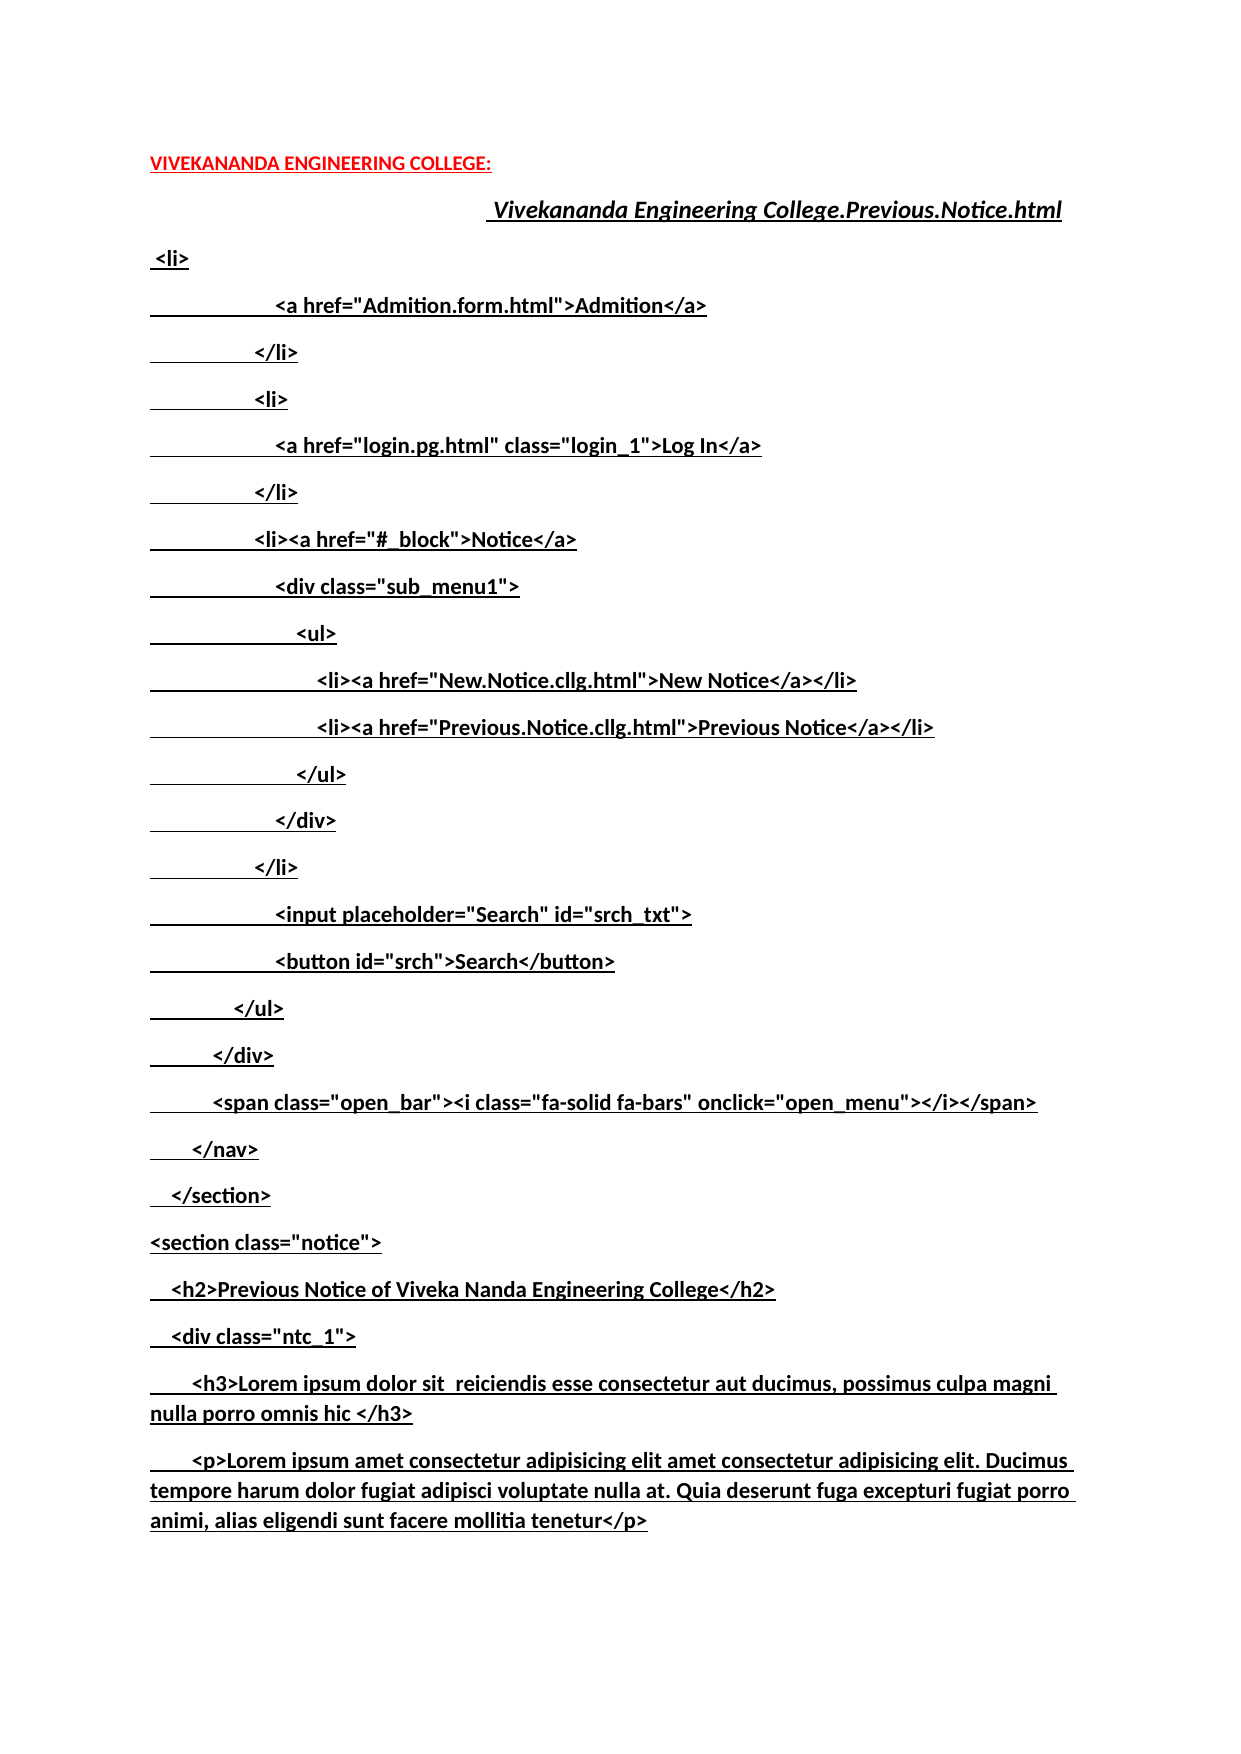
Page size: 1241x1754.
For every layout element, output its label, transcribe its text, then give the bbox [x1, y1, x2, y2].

text </section> [150, 1182, 1090, 1209]
text </div> [150, 807, 1090, 834]
text </div> [150, 1041, 1090, 1069]
text </ul> [150, 994, 1090, 1022]
text <li><a href="#_block">Notice</a> [150, 525, 1090, 553]
text <h2>Previous Notice of Viveka Nanda Engineering College</h2> [150, 1275, 1090, 1303]
text </li> [150, 338, 1090, 366]
text <ul> [150, 619, 1090, 647]
text <p>Lorem ipsum amet consectetur adipisicing elit amet consectetur adipisicing elit. Ducimus tempore harum dolor fugiat adipisci voluptate nulla at. Quia deserunt fuga excepturi fugiat porro animi, alias eligendi sunt facere mollitia tenetur</p> [150, 1446, 1090, 1534]
text <button id="srch">Search</button> [150, 947, 1090, 975]
text <li><a href="Previous.Notice.cllg.html">Previous Notice</a></li> [150, 713, 1090, 741]
text <li> [150, 244, 1090, 272]
text </ul> [150, 760, 1090, 788]
text <a href="login.pg.html" class="login_1">Log In</a> [150, 432, 1090, 459]
text <input placeholder="Search" id="srch_txt"> [150, 900, 1090, 928]
text </nav> [150, 1135, 1090, 1163]
text <span class="open_bar"><i class="fa-solid fa-bars" onclick="open_menu"></i></span> [150, 1088, 1090, 1116]
text <h3>Lorem ipsum dolor sit reiciendis esse consectetur aut ducimus, possimus culpa magni nulla porro omnis hic </h3> [150, 1369, 1090, 1427]
text <a href="Admition.form.html">Admition</a> [150, 291, 1090, 319]
text <div class="sub_menu1"> [150, 572, 1090, 600]
text VIVEKANANDA ENGINEERING COLLEGE: [150, 150, 1090, 175]
text <section class="notice"> [150, 1228, 1090, 1256]
text <li> [150, 385, 1090, 413]
text <li><a href="New.Notice.cllg.html">New Notice</a></li> [150, 666, 1090, 694]
text Vivekananda Engineering College.Previous.Notice.html [150, 194, 1090, 224]
text <div class="ntc_1"> [150, 1322, 1090, 1350]
text </li> [150, 478, 1090, 506]
text </li> [150, 853, 1090, 881]
